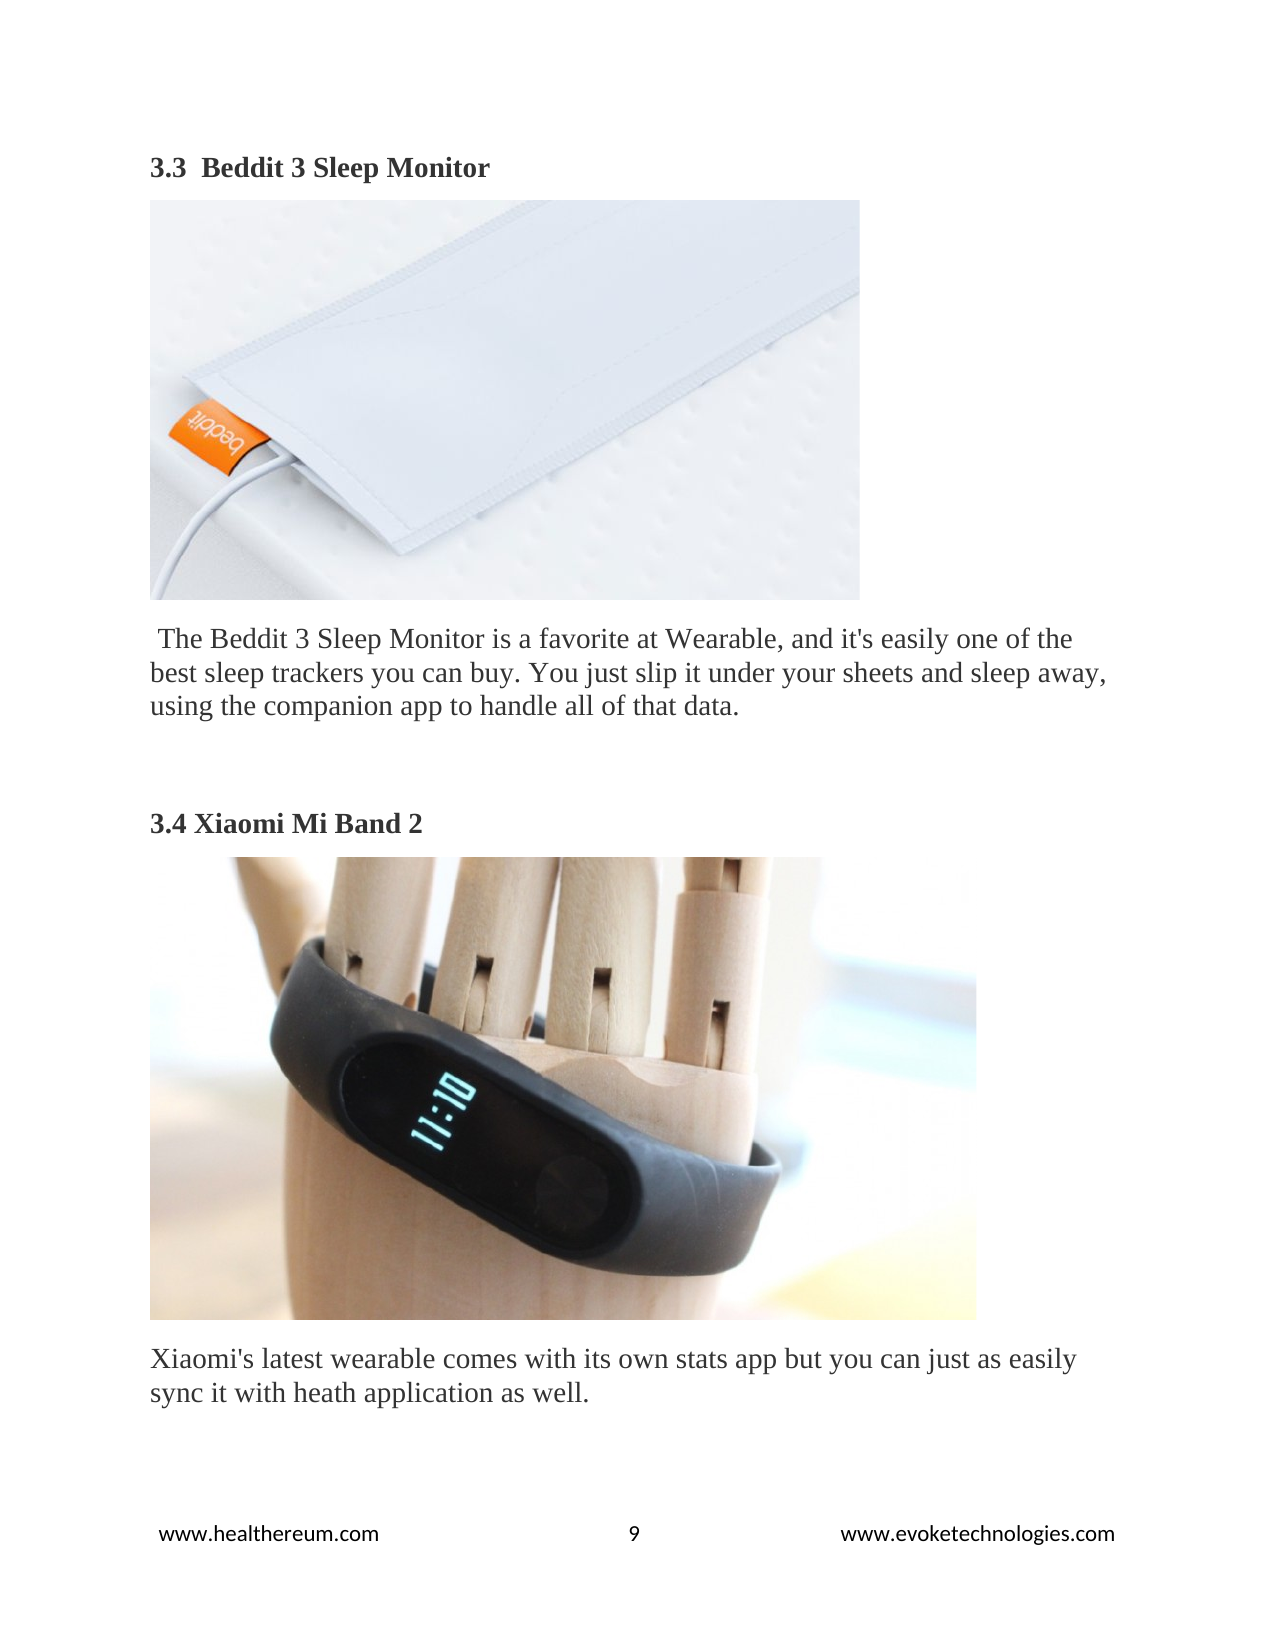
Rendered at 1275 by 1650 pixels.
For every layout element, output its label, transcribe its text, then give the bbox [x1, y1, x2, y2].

subtitle 3.3 Beddit 3 Sleep Monitor [150, 150, 1125, 183]
subtitle 3.4 Xiaomi Mi Band 2 [150, 806, 1125, 840]
picture [150, 200, 860, 600]
text The Beddit 3 Sleep Monitor is a favorite at Wearable, and it's easily one of the best sleep trackers you can buy. You just slip it under your sheets and sleep away, using the companion app to handle all of that data. [150, 621, 1125, 722]
picture [150, 857, 977, 1320]
text Xiaomi's latest wearable comes with its own stats app but you can just as easily sync it with heath application as well. [150, 1342, 1125, 1409]
